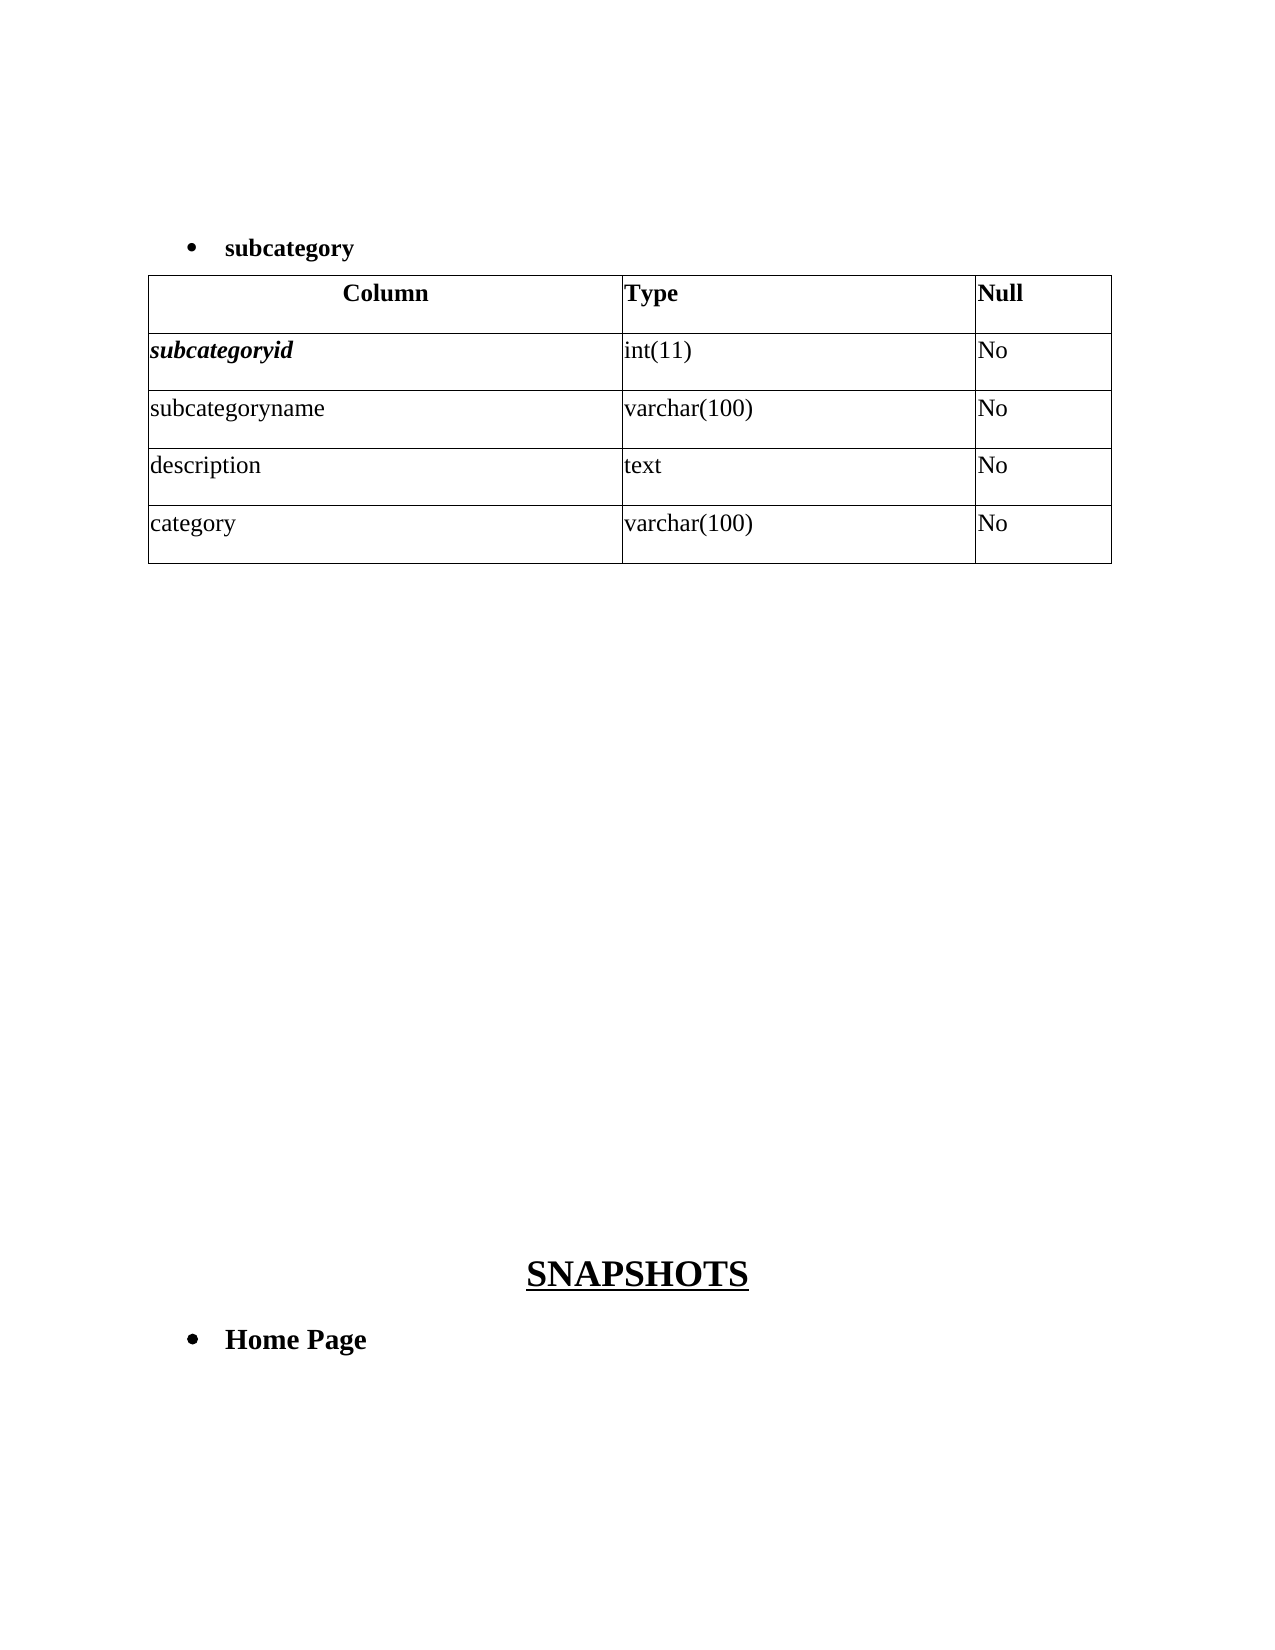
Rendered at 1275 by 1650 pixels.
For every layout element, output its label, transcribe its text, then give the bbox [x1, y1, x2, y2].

list Home Page [187, 1322, 1125, 1356]
table_cell No [976, 506, 1111, 563]
table_cell No [976, 391, 1111, 448]
table_header Column [149, 276, 622, 333]
subtitle subcategory [187, 233, 762, 262]
table_header Null [976, 276, 1111, 333]
table_cell varchar(100) [623, 506, 975, 563]
text SNAPSHOTS [150, 1252, 1125, 1295]
table_cell varchar(100) [623, 391, 975, 448]
table_cell int(11) [623, 334, 975, 390]
table_cell No [976, 334, 1111, 390]
table_cell subcategoryname [149, 391, 622, 448]
table_header Type [623, 276, 975, 333]
table_cell category [149, 506, 622, 563]
table_cell description [149, 449, 622, 505]
table_cell subcategoryid [149, 334, 622, 390]
table_cell No [976, 449, 1111, 505]
table_cell text [623, 449, 975, 505]
